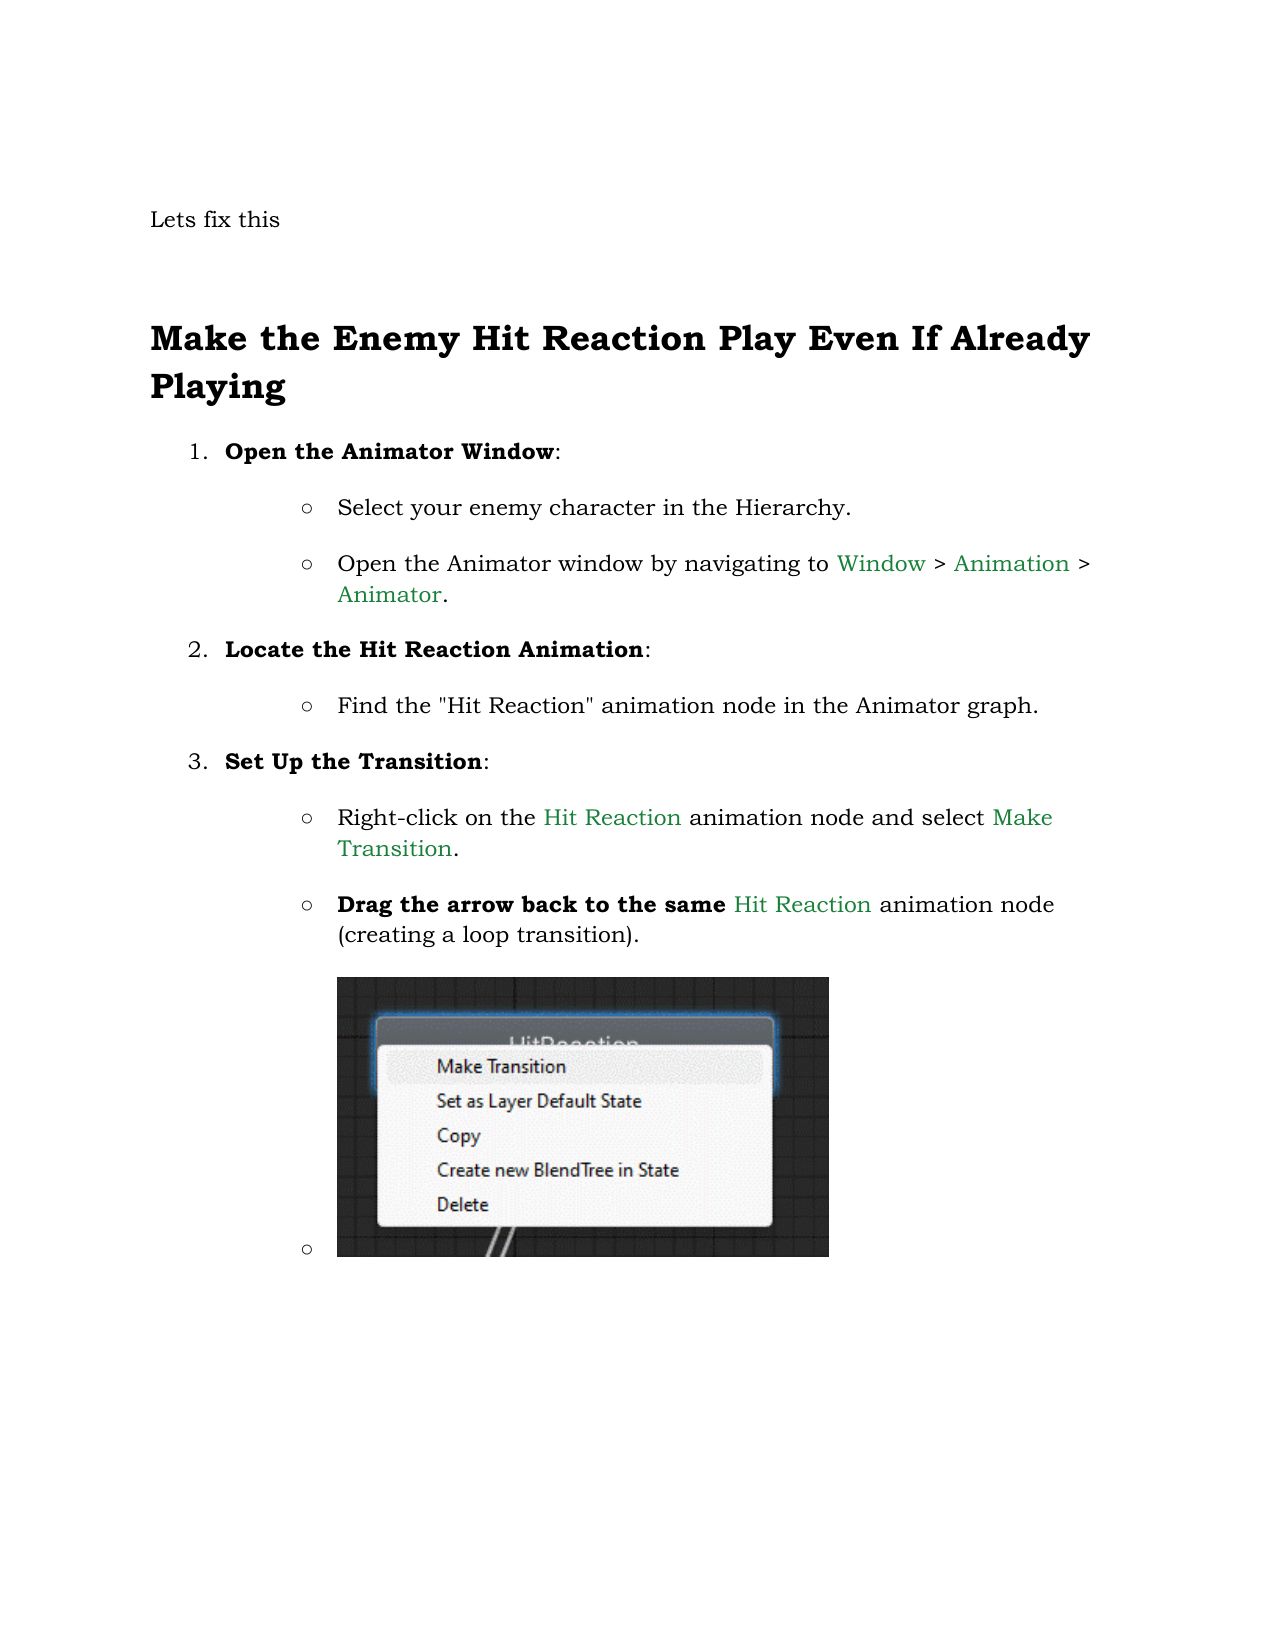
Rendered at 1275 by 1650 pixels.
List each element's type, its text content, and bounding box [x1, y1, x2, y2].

list Set Up the Transition: [187, 748, 1125, 775]
text ○ Right-click on the Hit Reaction animation node and select Make Transition. [300, 804, 1125, 861]
list Open the Animator Window: [187, 438, 1125, 465]
text Lets fix this [150, 206, 1125, 233]
picture [337, 977, 829, 1257]
text ○ Open the Animator window by navigating to Window > Animation > Animator. [300, 549, 1125, 607]
text ○ Select your enemy character in the Hierarchy. [300, 494, 1125, 521]
list Locate the Hit Reaction Animation: [187, 636, 1125, 663]
text ○ Drag the arrow back to the same Hit Reaction animation node (creating a loop transition). [300, 890, 1125, 948]
text Make the Enemy Hit Reaction Play Even If Already Playing [150, 317, 1125, 407]
text ○ Find the "Hit Reaction" animation node in the Animator graph. [300, 692, 1125, 719]
